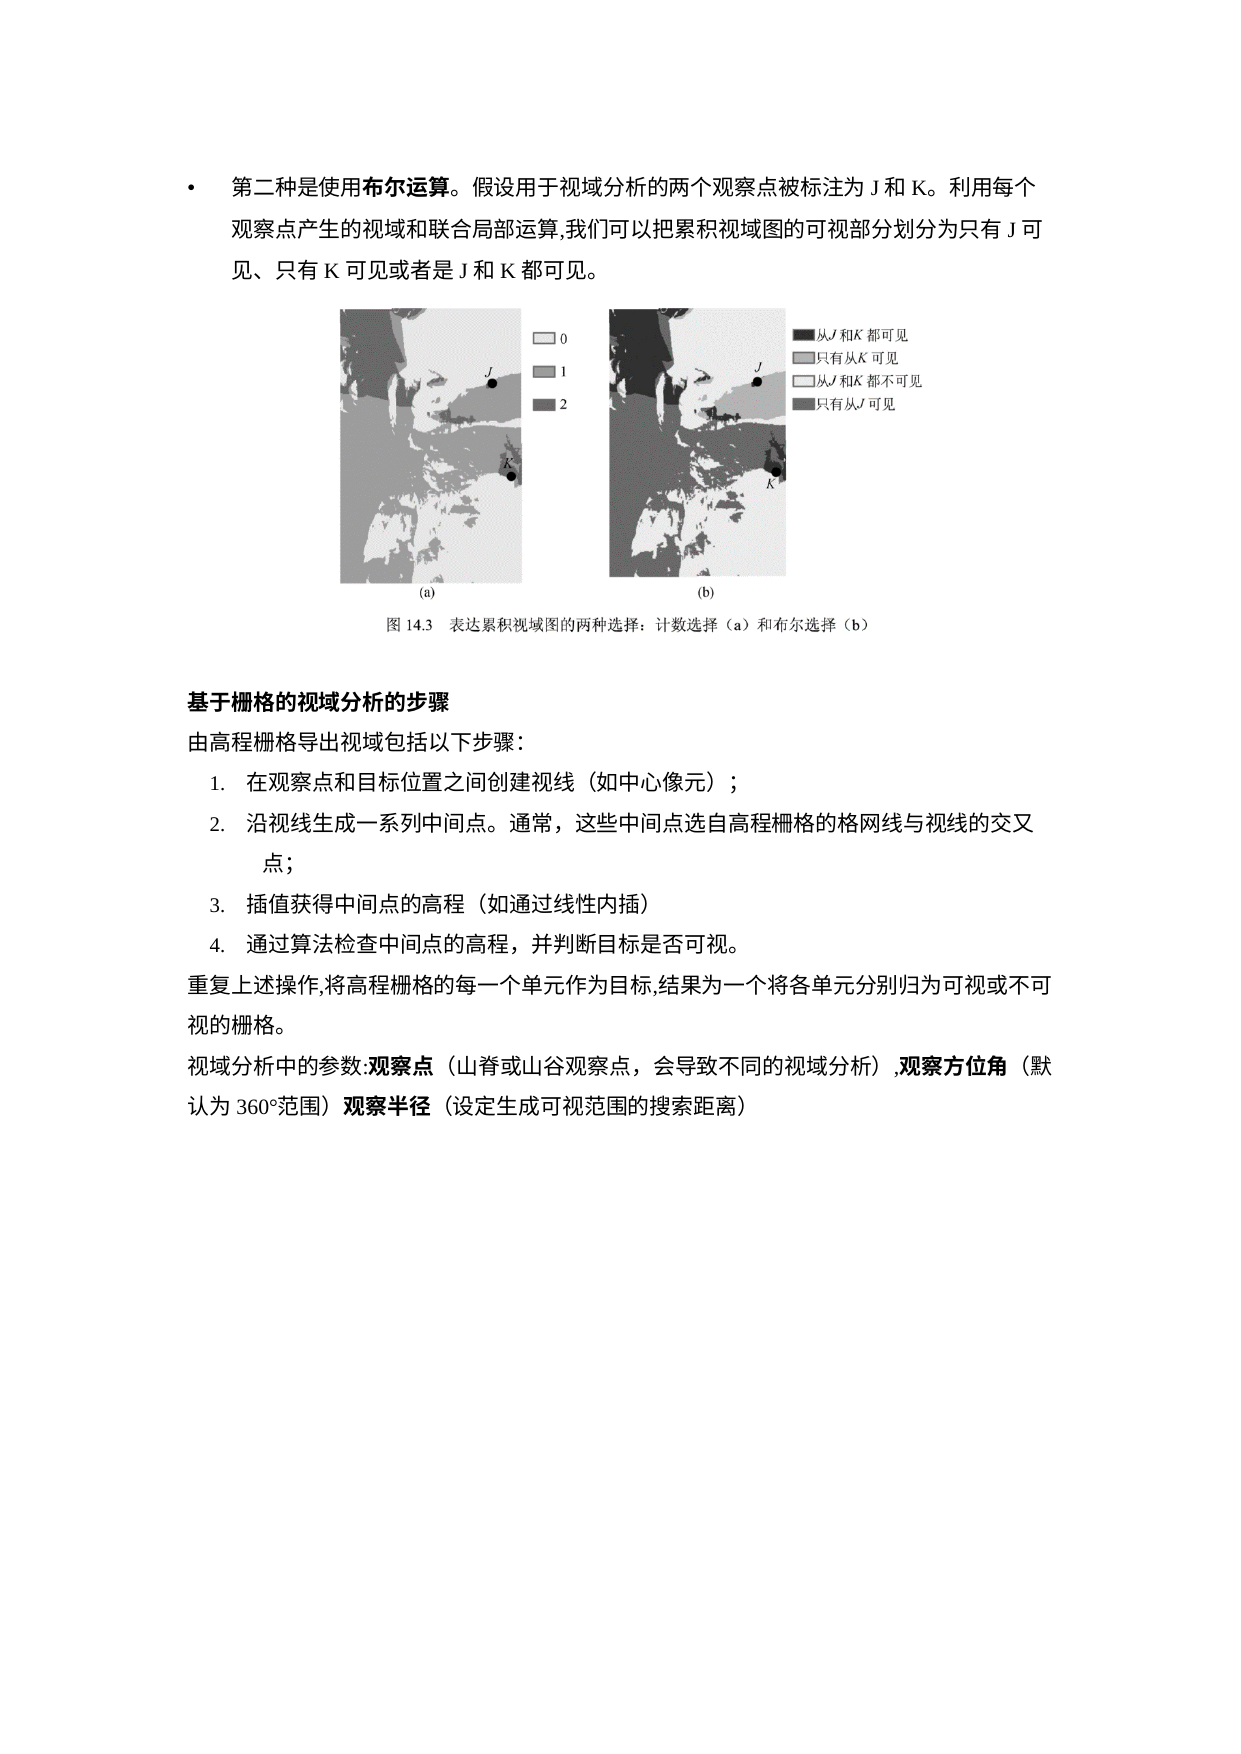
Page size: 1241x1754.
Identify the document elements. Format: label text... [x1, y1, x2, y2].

text 由高程栅格导出视域包括以下步骤： [187, 724, 1053, 757]
picture [291, 287, 949, 643]
text 基于栅格的视域分析的步骤 [187, 684, 1053, 717]
text 视域分析中的参数:观察点（山脊或山谷观察点，会导致不同的视域分析）,观察方位角（默认为 360°范围）观察半径（设定生成可视范围的搜索距离） [187, 1048, 1053, 1121]
list 通过算法检查中间点的高程，并判断目标是否可视。 [225, 927, 1053, 959]
list 沿视线生成一系列中间点。通常，这些中间点选自高程柵格的格网线与视线的交又点； [225, 805, 1053, 878]
list 插值获得中间点的高程（如通过线性内插） [225, 886, 1053, 919]
text 重复上述操作,将高程栅格的每一个单元作为目标,结果为一个将各单元分别归为可视或不可视的栅格。 [187, 967, 1053, 1040]
list 在观察点和目标位置之间创建视线（如中心像元）； [225, 765, 1053, 797]
list 第二种是使用布尔运算。假设用于视域分析的两个观察点被标注为 J 和 K。利用每个观察点产生的视域和联合局部运算,我们可以把累积视域图的可视部分划分为只有 J 可见、只有 K 可见或者是 J 和 K 都可见。 [187, 162, 1053, 287]
